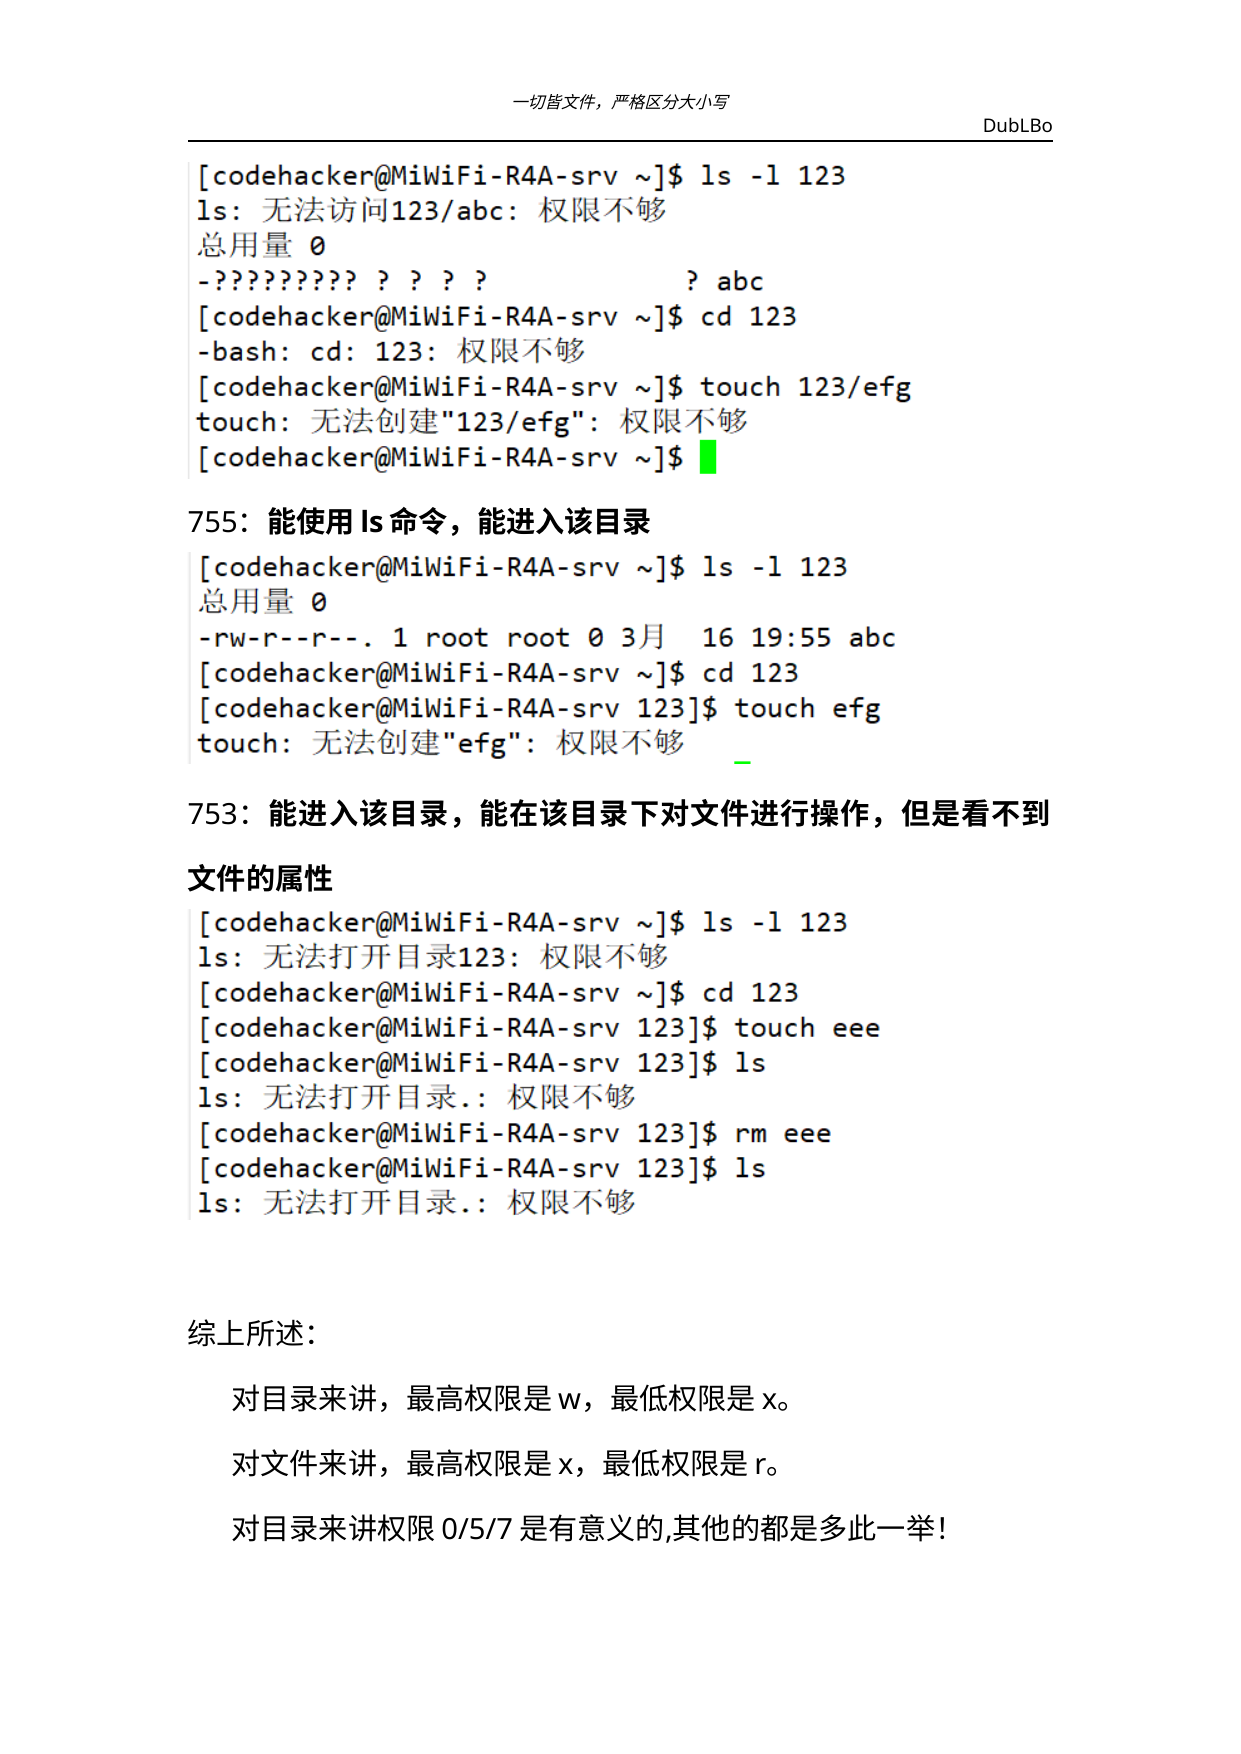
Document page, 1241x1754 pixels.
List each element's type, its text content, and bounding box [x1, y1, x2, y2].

picture [187, 552, 905, 764]
text 753：能进入该目录，能在该目录下对文件进行操作，但是看不到文件的属性 [187, 779, 1053, 909]
text 对文件来讲，最高权限是x，最低权限是r。 [187, 1429, 1053, 1494]
text 综上所述： [187, 1299, 1053, 1364]
text 对目录来讲权限0/5/7是有意义的,其他的都是多此一举！ [187, 1494, 1053, 1559]
text 755：能使用ls命令，能进入该目录 [187, 487, 1053, 552]
picture [187, 909, 911, 1220]
picture [187, 162, 919, 479]
text 对目录来讲，最高权限是w，最低权限是x。 [187, 1364, 1053, 1429]
